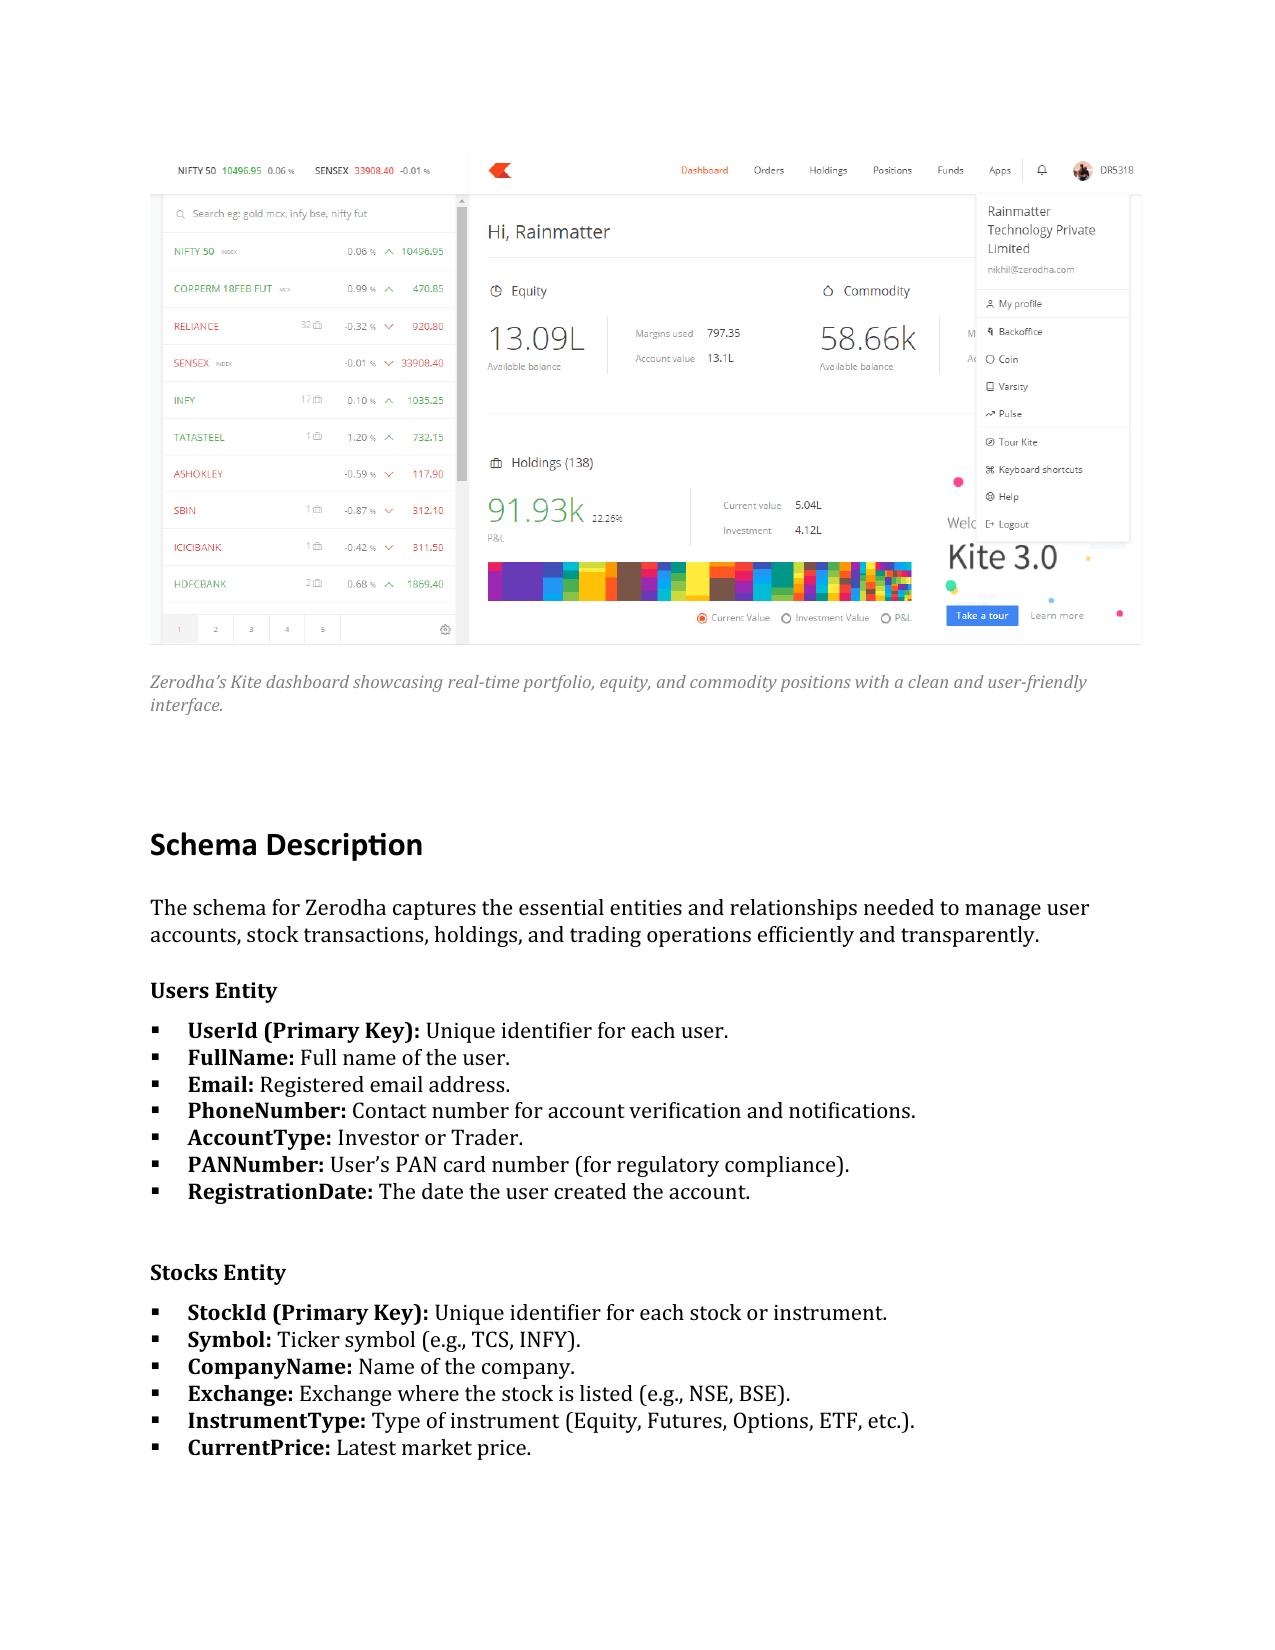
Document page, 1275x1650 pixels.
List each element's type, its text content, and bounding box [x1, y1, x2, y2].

list AccountType: Investor or Trader. [150, 1124, 1125, 1151]
text The schema for Zerodha captures the essential entities and relationships needed to manage user accounts, stock transactions, holdings, and trading operations efficiently and transparently. [150, 893, 1125, 947]
text Users Entity [150, 976, 1125, 1003]
picture [150, 150, 1142, 645]
text Zerodha’s Kite dashboard showcasing real-time portfolio, equity, and commodity positions with a clean and user-friendly interface. [150, 671, 1125, 715]
list UserId (Primary Key): Unique identifier for each user. [150, 1017, 1125, 1043]
text Schema Description [150, 823, 1125, 864]
list StockId (Primary Key): Unique identifier for each stock or instrument. [150, 1299, 1125, 1326]
list PhoneNumber: Contact number for account verification and notifications. [150, 1097, 1125, 1124]
list Exchange: Exchange where the stock is listed (e.g., NSE, BSE). [150, 1379, 1125, 1406]
list CurrentPrice: Latest market price. [150, 1433, 1125, 1460]
list FullName: Full name of the user. [150, 1043, 1125, 1070]
list PANNumber: User’s PAN card number (for regulatory compliance). [150, 1151, 1125, 1178]
list InstrumentType: Type of instrument (Equity, Futures, Options, ETF, etc.). [150, 1406, 1125, 1433]
list CompanyName: Name of the company. [150, 1352, 1125, 1379]
list Symbol: Ticker symbol (e.g., TCS, INFY). [150, 1326, 1125, 1352]
list Email: Registered email address. [150, 1070, 1125, 1097]
list RegistrationDate: The date the user created the account. [150, 1178, 1125, 1205]
text Stocks Entity [150, 1258, 1125, 1285]
